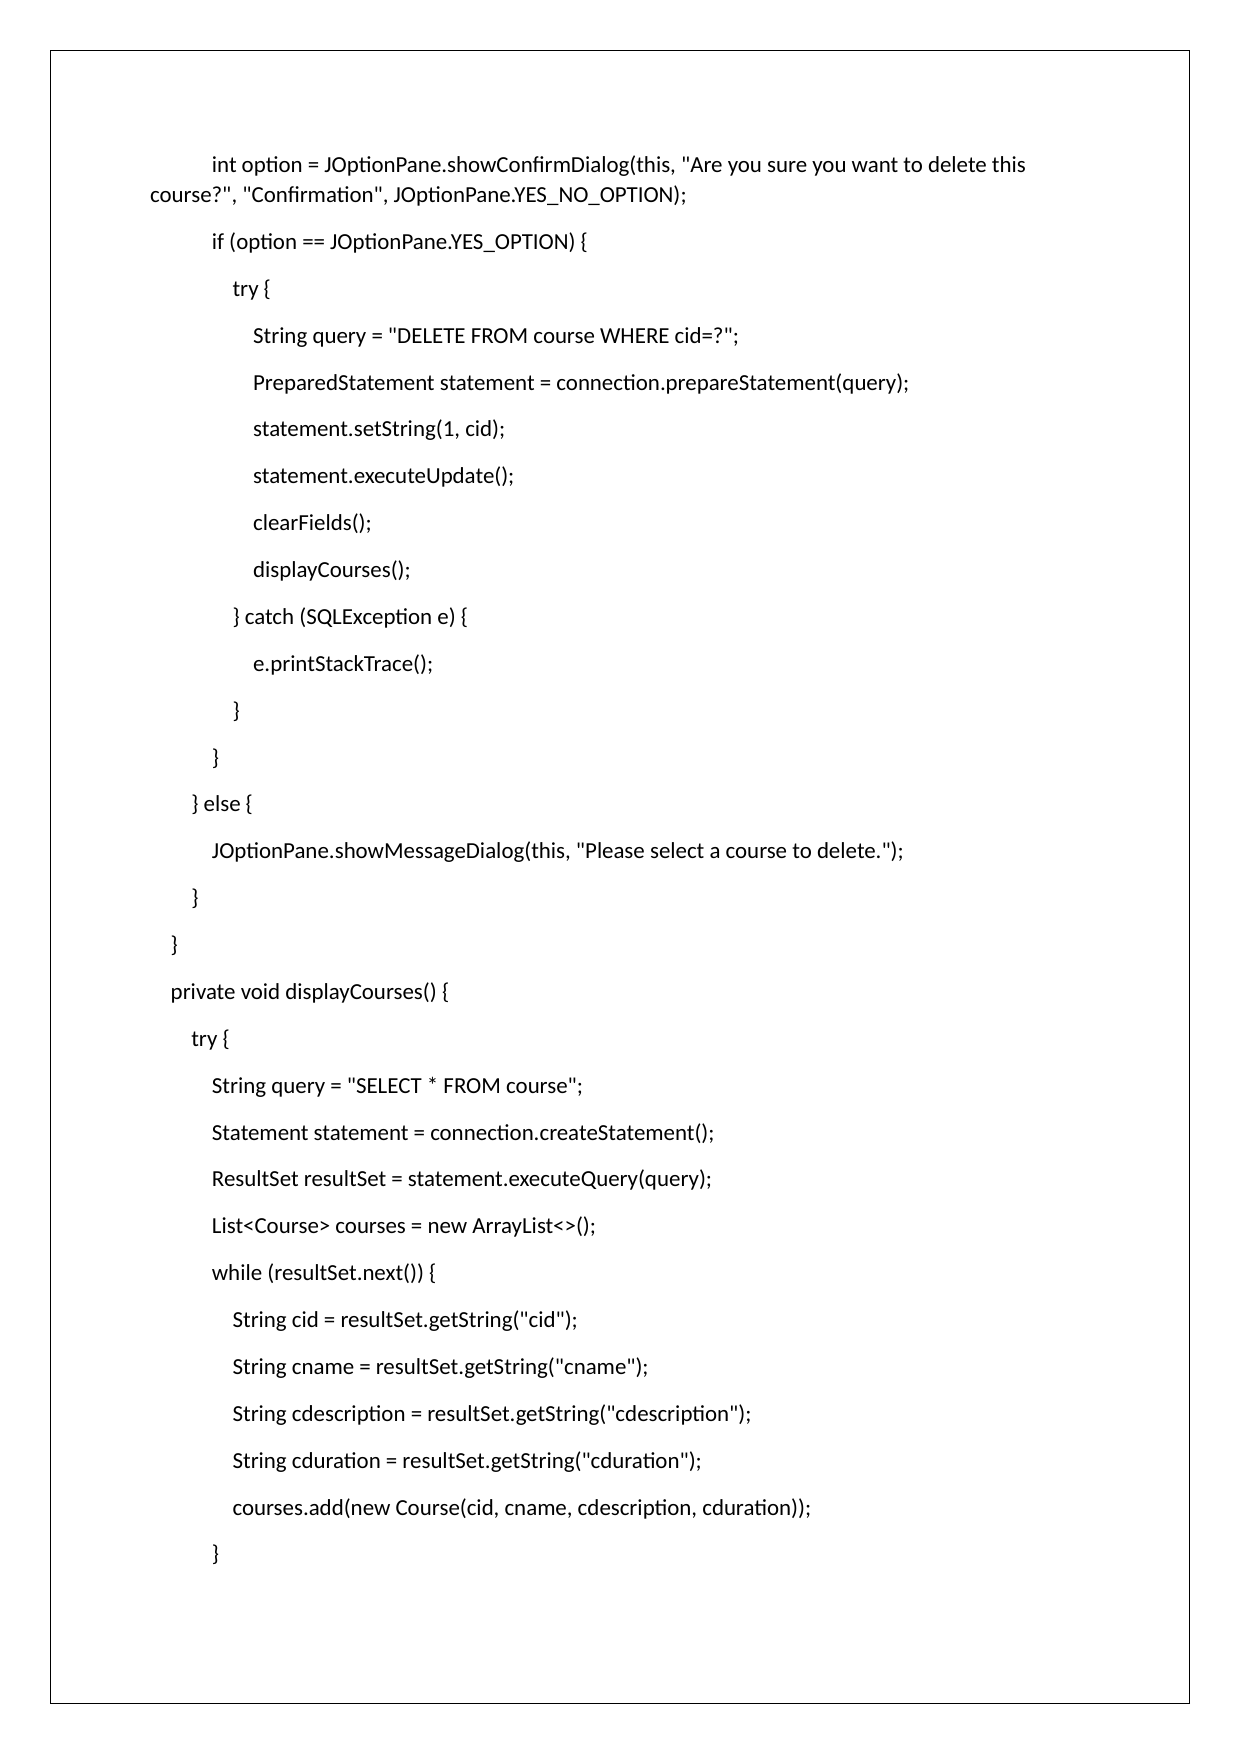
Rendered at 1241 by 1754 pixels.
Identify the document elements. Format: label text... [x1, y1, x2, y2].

text String cdescription = resultSet.getString("cdescription"); [150, 1399, 1090, 1427]
text String cid = resultSet.getString("cid"); [150, 1305, 1090, 1333]
text } [150, 743, 1090, 771]
text displayCourses(); [150, 555, 1090, 583]
text if (option == JOptionPane.YES_OPTION) { [150, 227, 1090, 255]
text } [150, 930, 1090, 958]
text String query = "SELECT * FROM course"; [150, 1071, 1090, 1099]
text ResultSet resultSet = statement.executeQuery(query); [150, 1164, 1090, 1193]
text String query = "DELETE FROM course WHERE cid=?"; [150, 321, 1090, 349]
text private void displayCourses() { [150, 977, 1090, 1005]
text try { [150, 1024, 1090, 1052]
text String cname = resultSet.getString("cname"); [150, 1352, 1090, 1380]
text int option = JOptionPane.showConfirmDialog(this, "Are you sure you want to delete this course?", "Confirmation", JOptionPane.YES_NO_OPTION); [150, 150, 1090, 208]
text statement.executeUpdate(); [150, 461, 1090, 489]
text } catch (SQLException e) { [150, 602, 1090, 630]
text e.printStackTrace(); [150, 649, 1090, 677]
text statement.setString(1, cid); [150, 414, 1090, 443]
text while (resultSet.next()) { [150, 1258, 1090, 1286]
text List<Course> courses = new ArrayList<>(); [150, 1211, 1090, 1239]
text Statement statement = connection.createStatement(); [150, 1118, 1090, 1146]
text courses.add(new Course(cid, cname, cdescription, cduration)); [150, 1493, 1090, 1521]
text } [150, 1539, 1090, 1568]
text String cduration = resultSet.getString("cduration"); [150, 1446, 1090, 1474]
text } [150, 696, 1090, 724]
text } else { [150, 789, 1090, 818]
text } [150, 883, 1090, 911]
text PreparedStatement statement = connection.prepareStatement(query); [150, 368, 1090, 396]
text JOptionPane.showMessageDialog(this, "Please select a course to delete."); [150, 836, 1090, 864]
text clearFields(); [150, 508, 1090, 536]
text try { [150, 274, 1090, 302]
